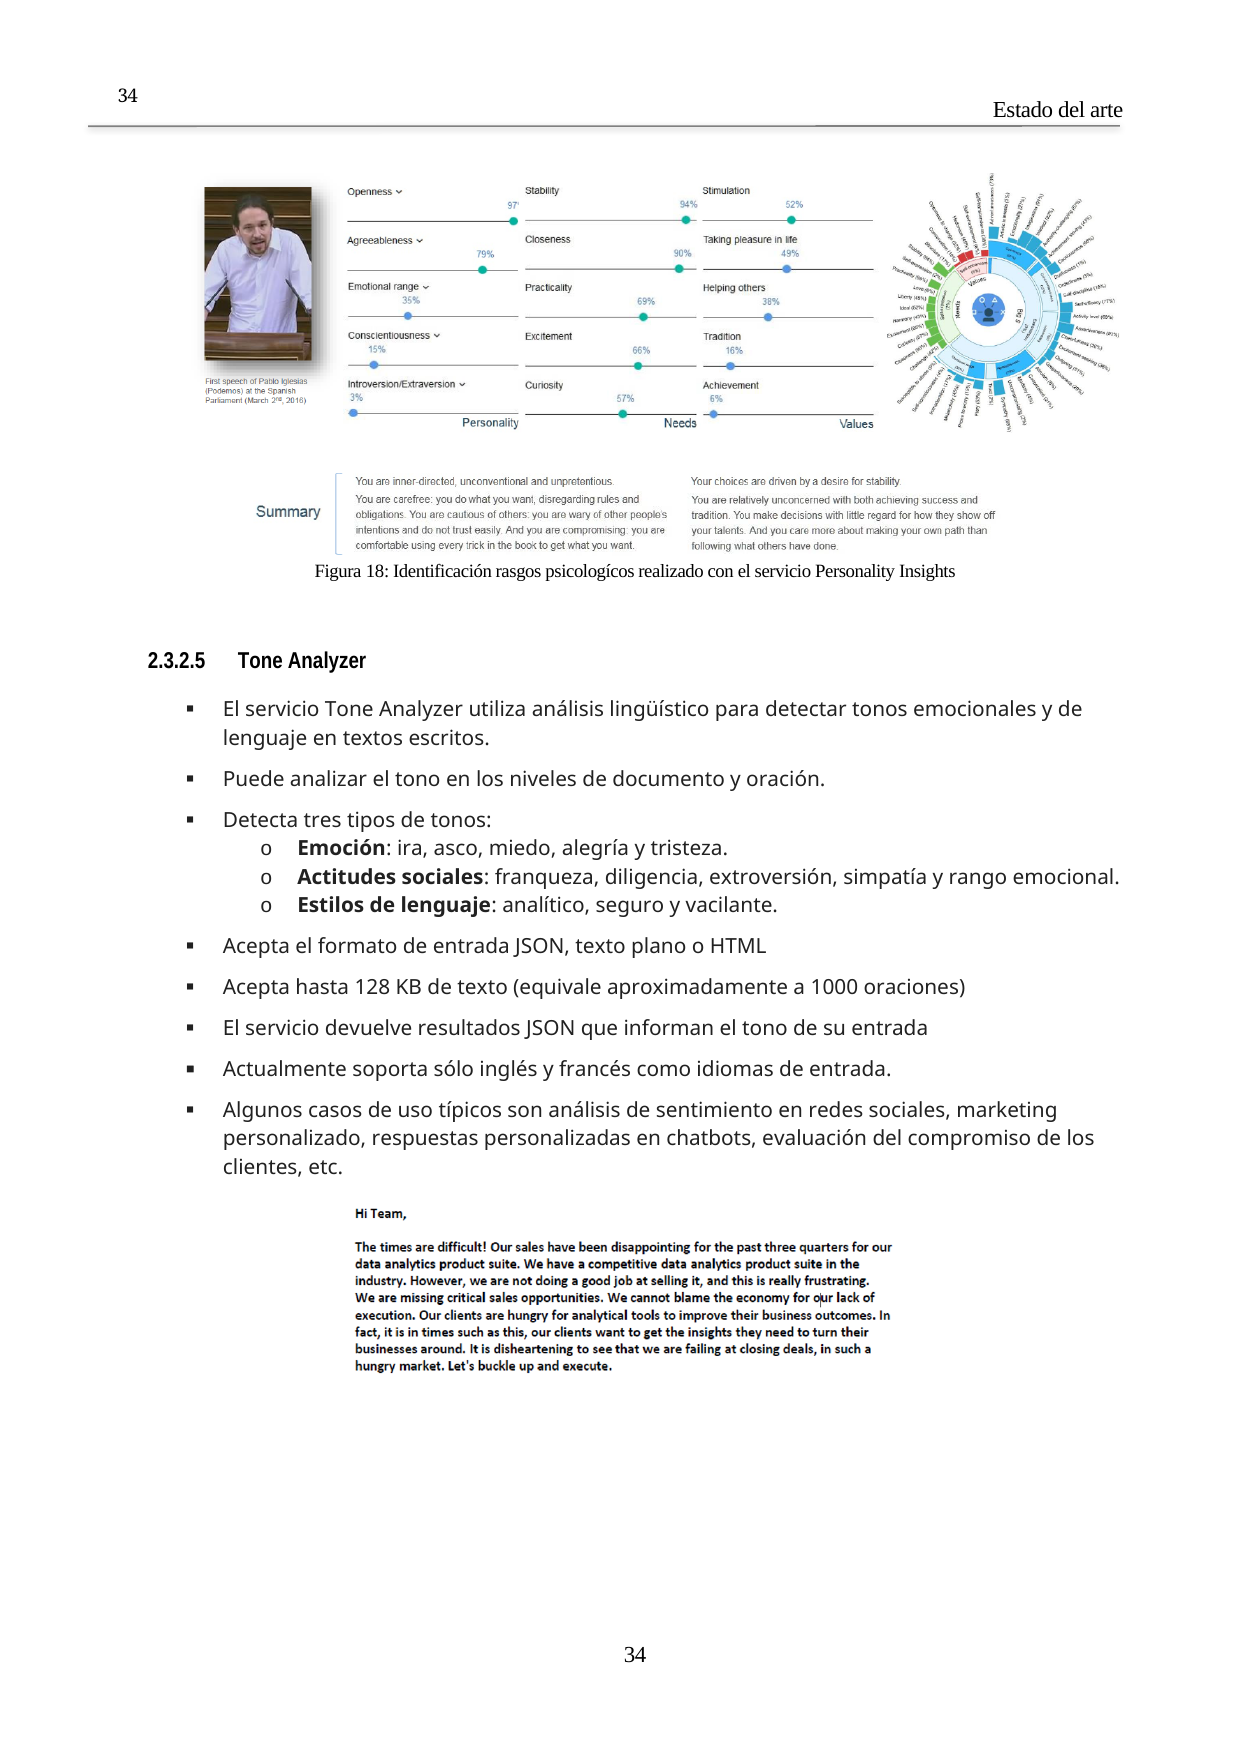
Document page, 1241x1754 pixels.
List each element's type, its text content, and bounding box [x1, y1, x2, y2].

subtitle Tone Analyzer [148, 647, 1122, 674]
list El servicio devuelve resultados JSON que informan el tono de su entrada [185, 1013, 1122, 1042]
list Acepta el formato de entrada JSON, texto plano o HTML [185, 931, 1122, 960]
list Acepta hasta 128 KB de texto (equivale aproximadamente a 1000 oraciones) [185, 972, 1122, 1001]
list Estilos de lenguaje: analítico, seguro y vacilante. [260, 890, 1122, 919]
list Detecta tres tipos de tonos: [185, 805, 1122, 833]
list Emoción: ira, asco, miedo, alegría y tristeza. [260, 833, 1122, 862]
list Algunos casos de uso típicos son análisis de sentimiento en redes sociales, marketing personalizado, respuestas personalizadas en chatbots, evaluación del compromiso de los clientes, etc. [185, 1095, 1122, 1180]
list Actitudes sociales: franqueza, diligencia, extroversión, simpatía y rango emocional. [260, 862, 1122, 890]
list Actualmente soporta sólo inglés y francés como idiomas de entrada. [185, 1054, 1122, 1083]
picture [325, 1192, 945, 1384]
picture [185, 159, 1141, 560]
list Puede analizar el tono en los niveles de documento y oración. [185, 764, 1122, 792]
list El servicio Tone Analyzer utiliza análisis lingüístico para detectar tonos emocionales y de lenguaje en textos escritos. [185, 694, 1122, 751]
